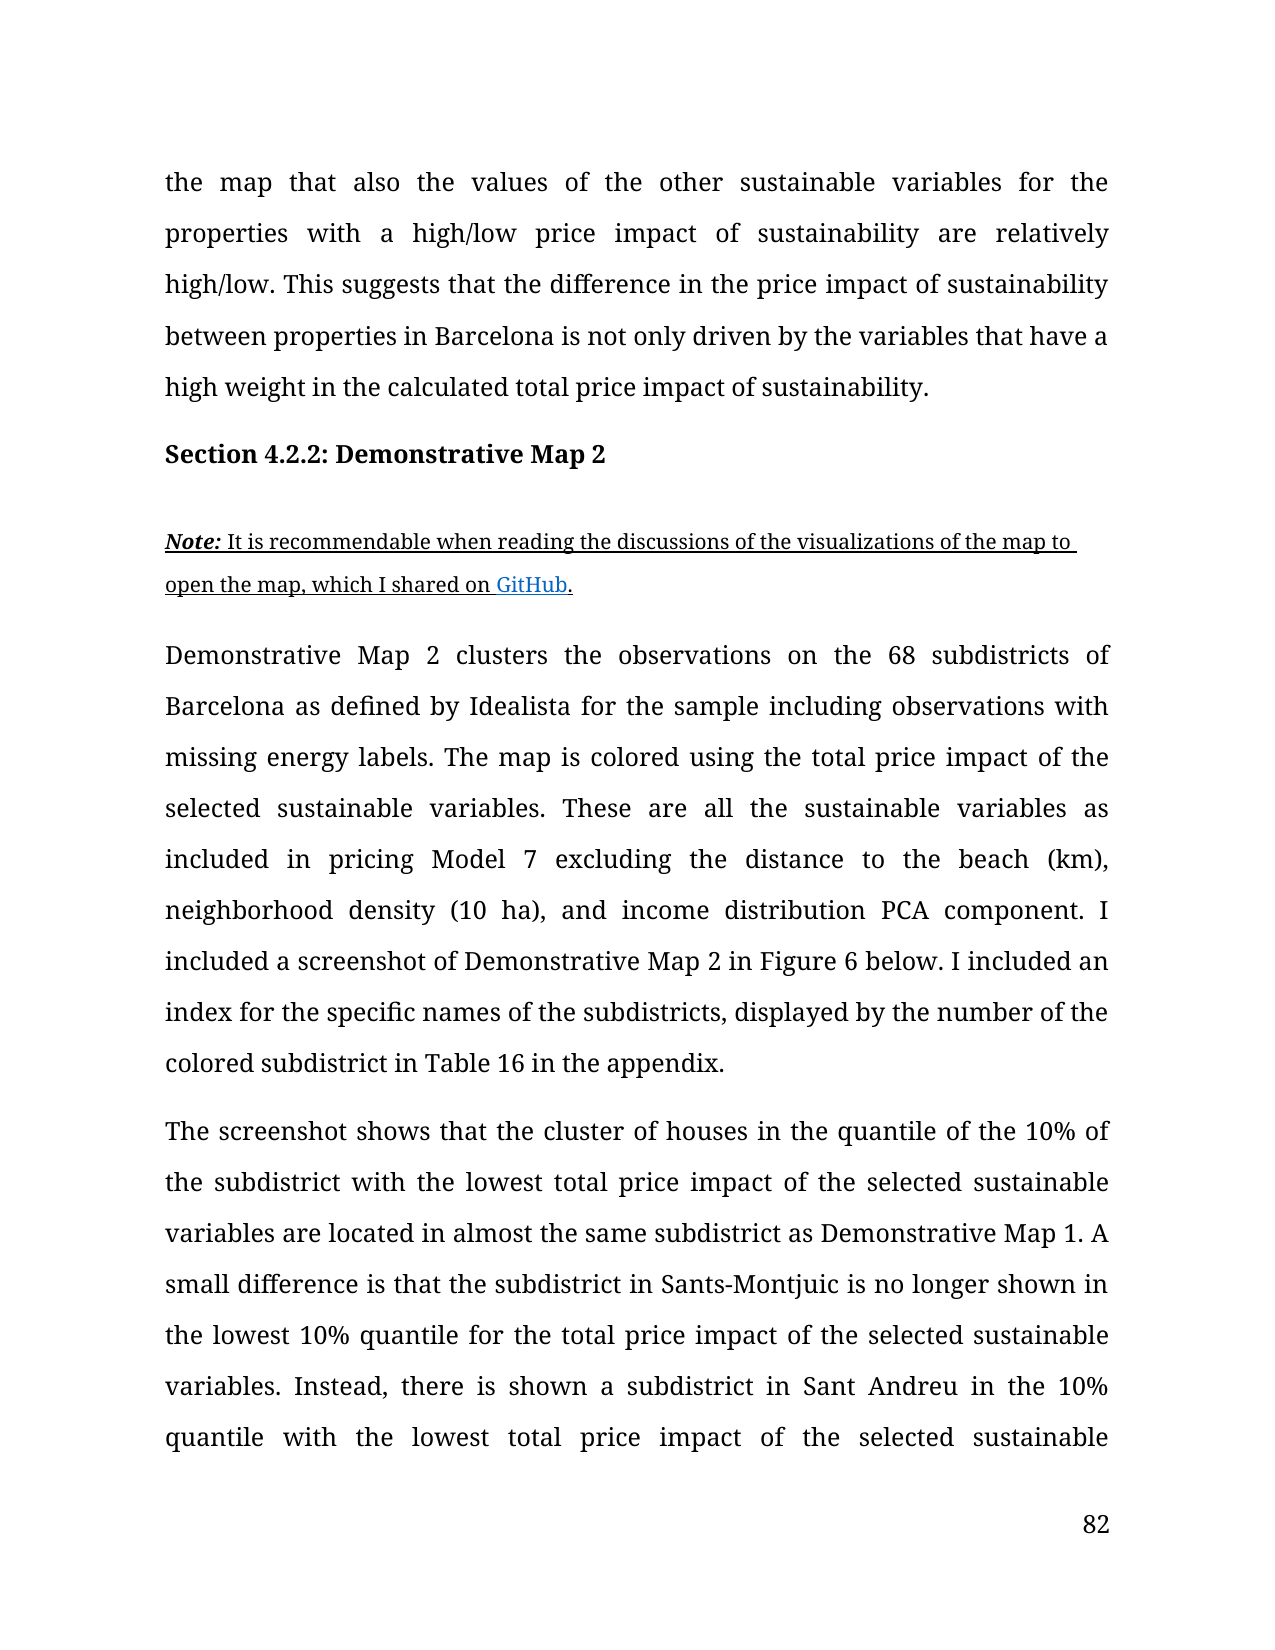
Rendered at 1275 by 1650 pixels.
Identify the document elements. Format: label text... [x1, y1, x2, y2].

subtitle Section 4.2.2: Demonstrative Map 2 [165, 437, 1110, 471]
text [165, 1113, 1110, 1454]
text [165, 165, 1110, 403]
subtitle Note: It is recommendable when reading the discussions of the visualizations of the map to open the map, which I shared on GitHub. [165, 527, 1110, 598]
text Demonstrative Map 2 clusters the observations on the 68 subdistricts of Barcelona as defined by Idealista for the sample including observations with missing energy labels. The map is colored using the total price impact of the selected sustainable variables. These are all the sustainable variables as included in pricing Model 7 excluding the distance to the beach (km), neighborhood density (10 ha), and income distribution PCA component. I included a screenshot of Demonstrative Map 2 in Figure 6 below. I included an index for the specific names of the subdistricts, displayed by the number of the colored subdistrict in Table 16 in the appendix. [165, 637, 1110, 1080]
